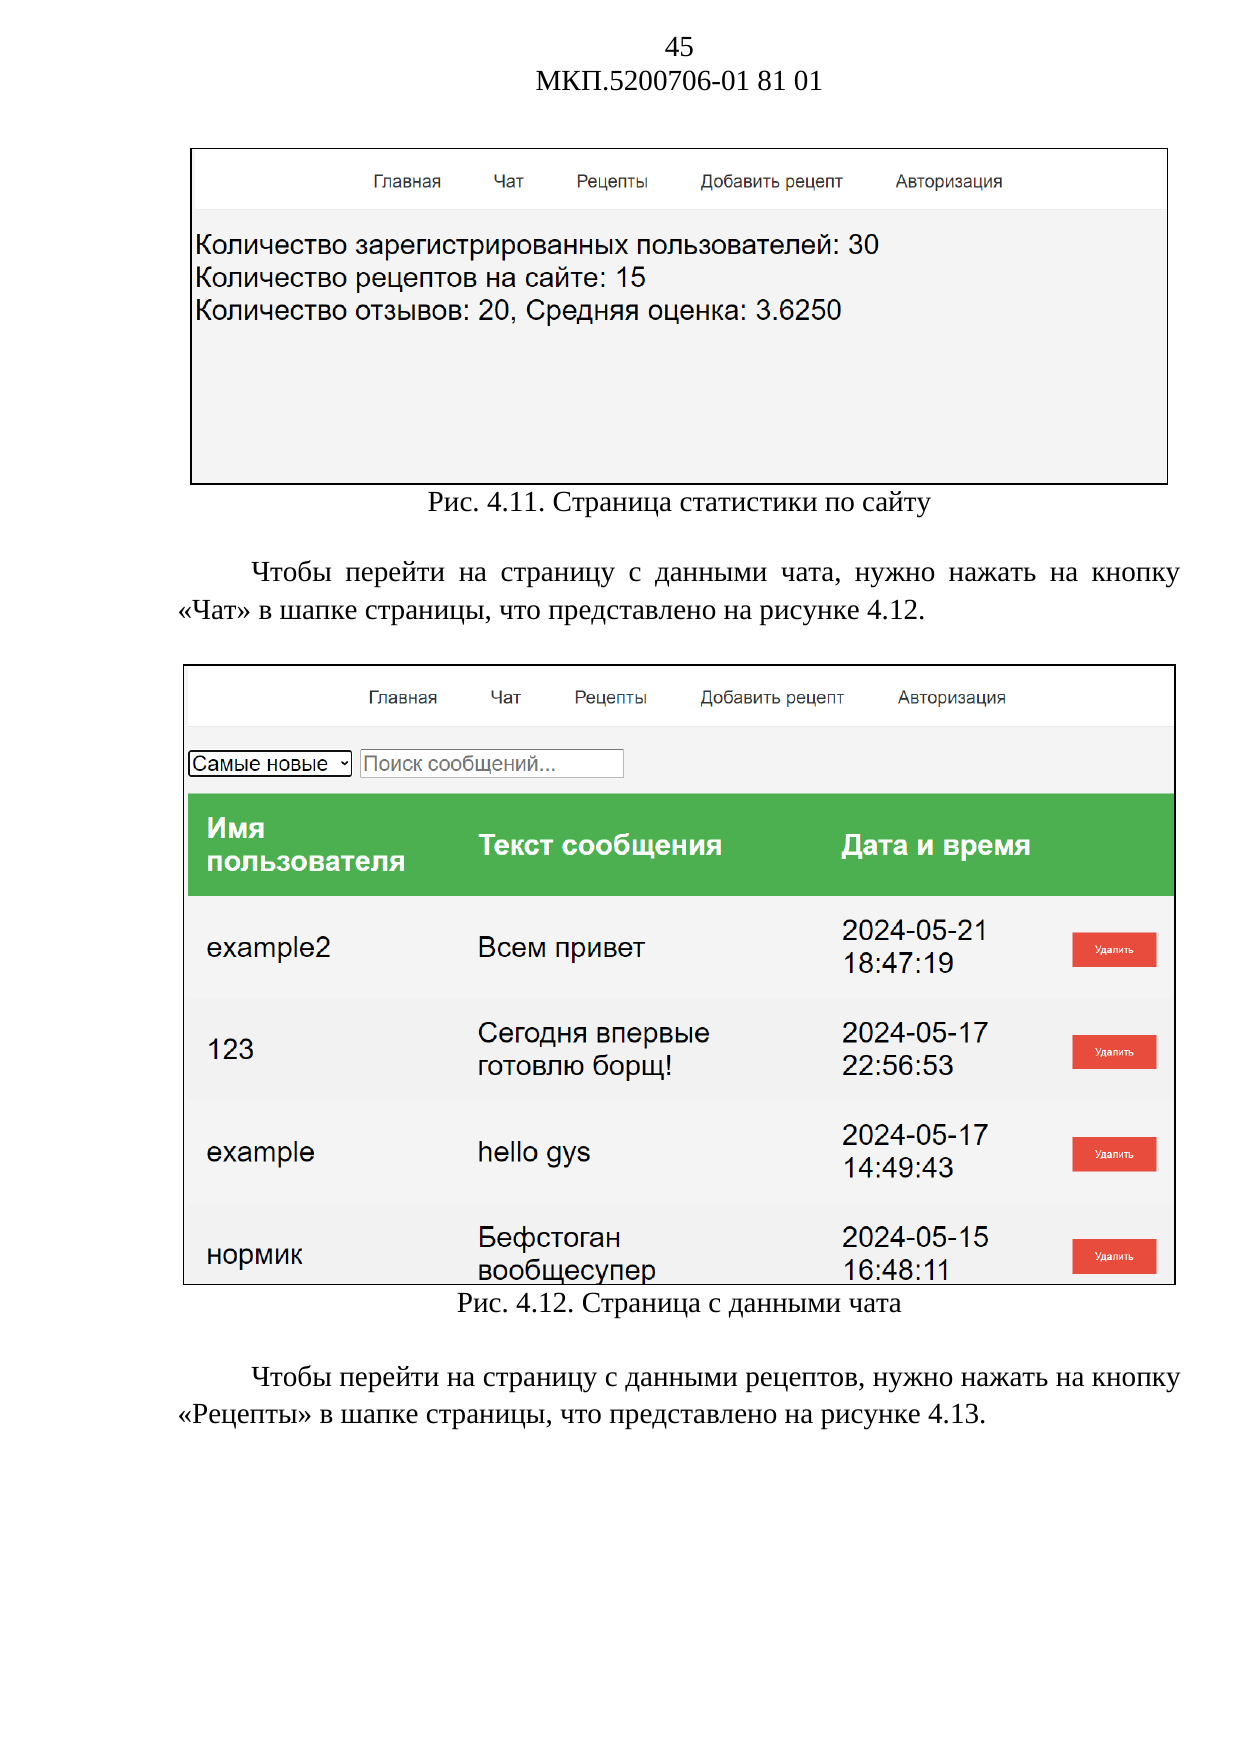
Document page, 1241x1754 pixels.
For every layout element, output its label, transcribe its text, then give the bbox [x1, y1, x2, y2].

text Рис. 4.12. Страница с данными чата [177, 1285, 1181, 1319]
text Чтобы перейти на страницу с данными чата, нужно нажать на кнопку «Чат» в шапке страницы, что представлено на рисунке 4.12. [177, 552, 1181, 627]
picture [192, 149, 1167, 483]
text Чтобы перейти на страницу с данными рецептов, нужно нажать на кнопку «Рецепты» в шапке страницы, что представлено на рисунке 4.13. [177, 1356, 1181, 1431]
picture [184, 666, 1174, 1284]
text Рис. 4.11. Страница статистики по сайту [177, 484, 1181, 518]
